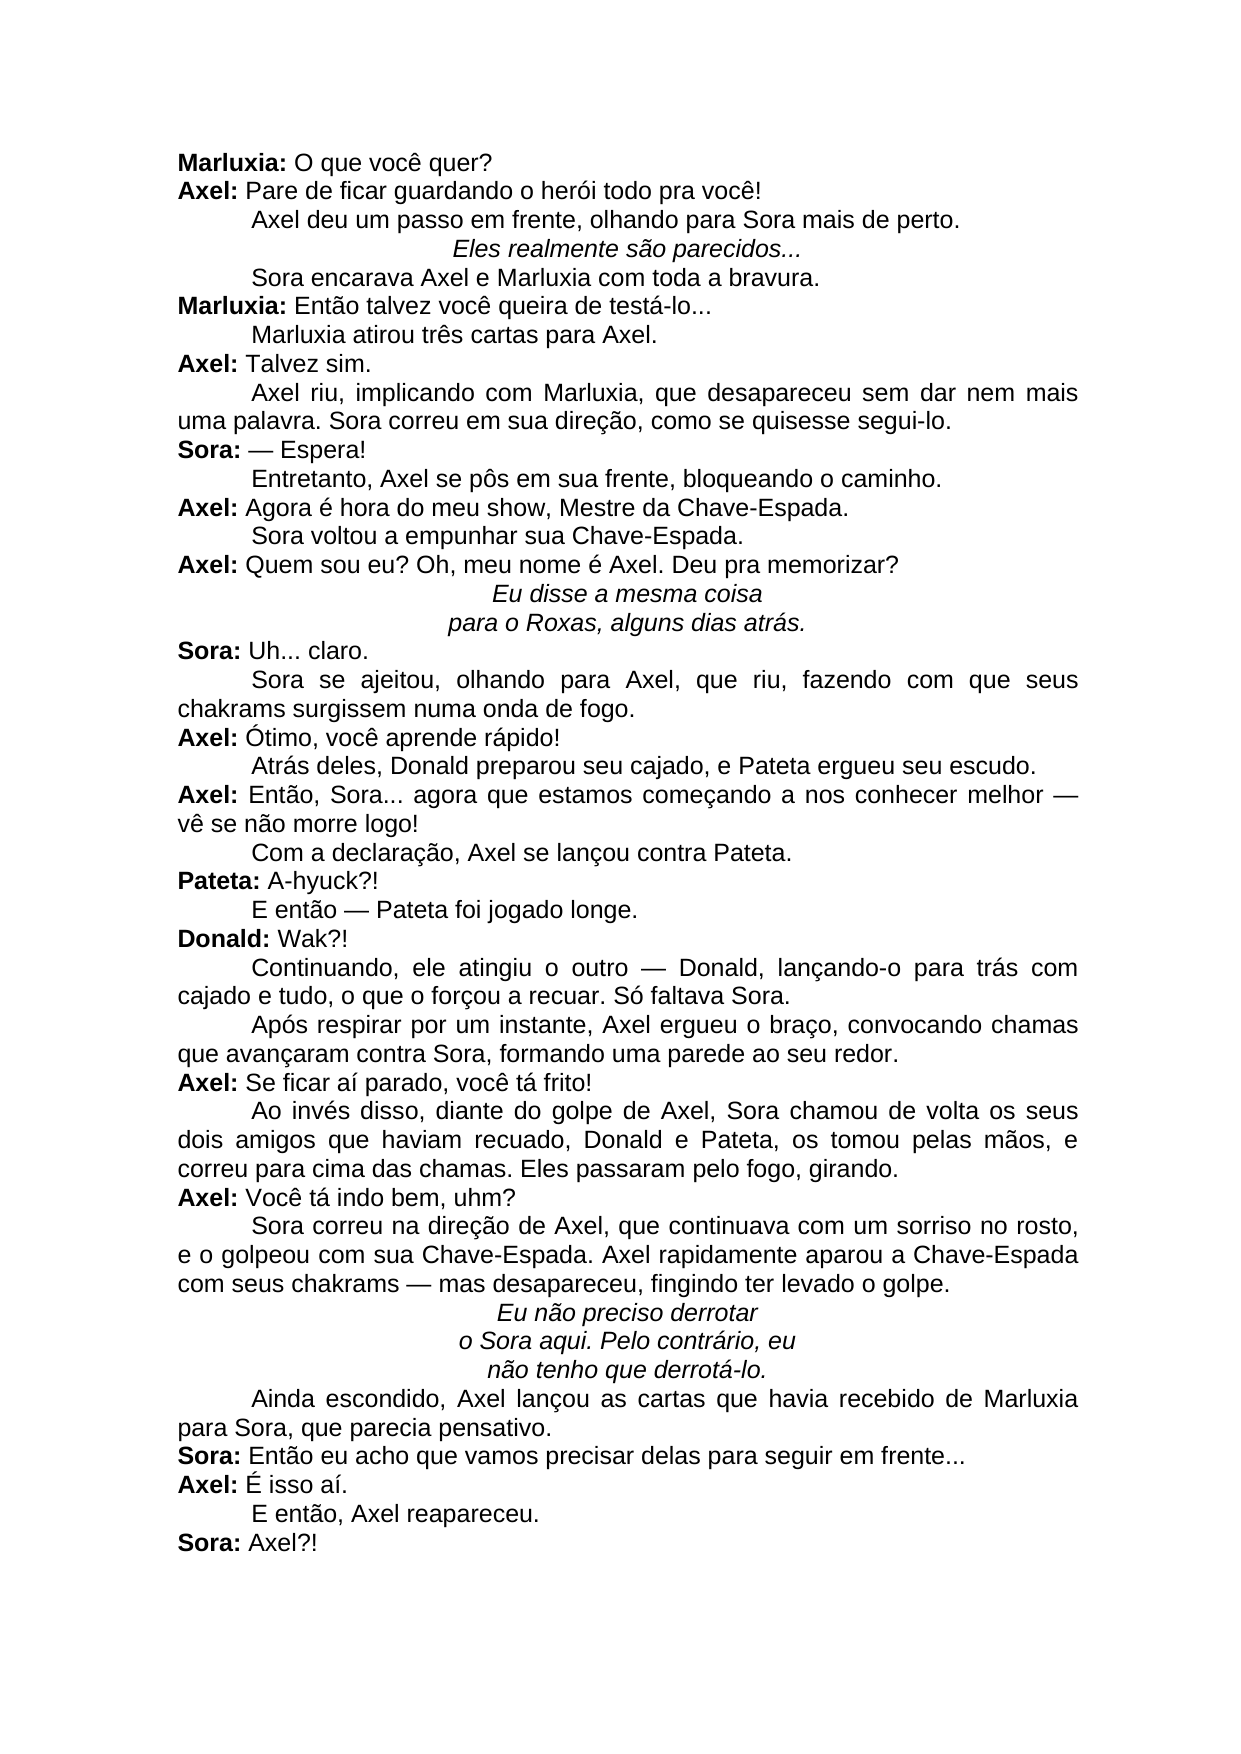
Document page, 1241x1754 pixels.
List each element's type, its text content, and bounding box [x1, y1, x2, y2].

text E então, Axel reapareceu. [177, 1499, 1080, 1528]
text Eu não preciso derrotar [177, 1298, 1080, 1326]
text Eles realmente são parecidos... [177, 234, 1080, 263]
text Donald: Wak?! [177, 924, 1080, 953]
text Axel: Ótimo, você aprende rápido! [177, 723, 1080, 751]
text Sora se ajeitou, olhando para Axel, que riu, fazendo com que seus chakrams surgissem numa onda de fogo. [177, 665, 1080, 723]
text Marluxia atirou três cartas para Axel. [177, 320, 1080, 349]
text Axel: É isso aí. [177, 1470, 1080, 1499]
text Após respirar por um instante, Axel ergueu o braço, convocando chamas que avançaram contra Sora, formando uma parede ao seu redor. [177, 1010, 1080, 1068]
text Continuando, ele atingiu o outro — Donald, lançando-o para trás com cajado e tudo, o que o forçou a recuar. Só faltava Sora. [177, 953, 1080, 1010]
text Marluxia: Então talvez você queira de testá-lo... [177, 291, 1080, 320]
text Ao invés disso, diante do golpe de Axel, Sora chamou de volta os seus dois amigos que haviam recuado, Donald e Pateta, os tomou pelas mãos, e correu para cima das chamas. Eles passaram pelo fogo, girando. [177, 1096, 1080, 1183]
text Ainda escondido, Axel lançou as cartas que havia recebido de Marluxia para Sora, que parecia pensativo. [177, 1384, 1080, 1441]
text Marluxia: O que você quer? [177, 148, 1080, 176]
text Entretanto, Axel se pôs em sua frente, bloqueando o caminho. [177, 464, 1080, 493]
text Axel: Pare de ficar guardando o herói todo pra você! [177, 176, 1080, 205]
text Com a declaração, Axel se lançou contra Pateta. [177, 838, 1080, 866]
text Sora encarava Axel e Marluxia com toda a bravura. [177, 263, 1080, 291]
text não tenho que derrotá-lo. [177, 1355, 1080, 1384]
text Sora: Axel?! [177, 1528, 1080, 1556]
text Atrás deles, Donald preparou seu cajado, e Pateta ergueu seu escudo. [177, 751, 1080, 780]
text Sora: Uh... claro. [177, 636, 1080, 665]
text Axel: Quem sou eu? Oh, meu nome é Axel. Deu pra memorizar? [177, 550, 1080, 579]
text Axel riu, implicando com Marluxia, que desapareceu sem dar nem mais uma palavra. Sora correu em sua direção, como se quisesse segui-lo. [177, 378, 1080, 435]
text o Sora aqui. Pelo contrário, eu [177, 1326, 1080, 1355]
text Eu disse a mesma coisa [177, 579, 1080, 608]
text Axel: Se ficar aí parado, você tá frito! [177, 1068, 1080, 1096]
text Sora: — Espera! [177, 435, 1080, 464]
text Pateta: A-hyuck?! [177, 866, 1080, 895]
text Axel: Você tá indo bem, uhm? [177, 1183, 1080, 1211]
text Sora: Então eu acho que vamos precisar delas para seguir em frente... [177, 1441, 1080, 1470]
text Sora correu na direção de Axel, que continuava com um sorriso no rosto, e o golpeou com sua Chave-Espada. Axel rapidamente aparou a Chave-Espada com seus chakrams — mas desapareceu, fingindo ter levado o golpe. [177, 1211, 1080, 1298]
text para o Roxas, alguns dias atrás. [177, 608, 1080, 636]
text Axel: Agora é hora do meu show, Mestre da Chave-Espada. [177, 493, 1080, 521]
text E então — Pateta foi jogado longe. [177, 895, 1080, 924]
text Sora voltou a empunhar sua Chave-Espada. [177, 521, 1080, 550]
text Axel: Talvez sim. [177, 349, 1080, 378]
text Axel deu um passo em frente, olhando para Sora mais de perto. [177, 205, 1080, 234]
text Axel: Então, Sora... agora que estamos começando a nos conhecer melhor — vê se não morre logo! [177, 780, 1080, 838]
